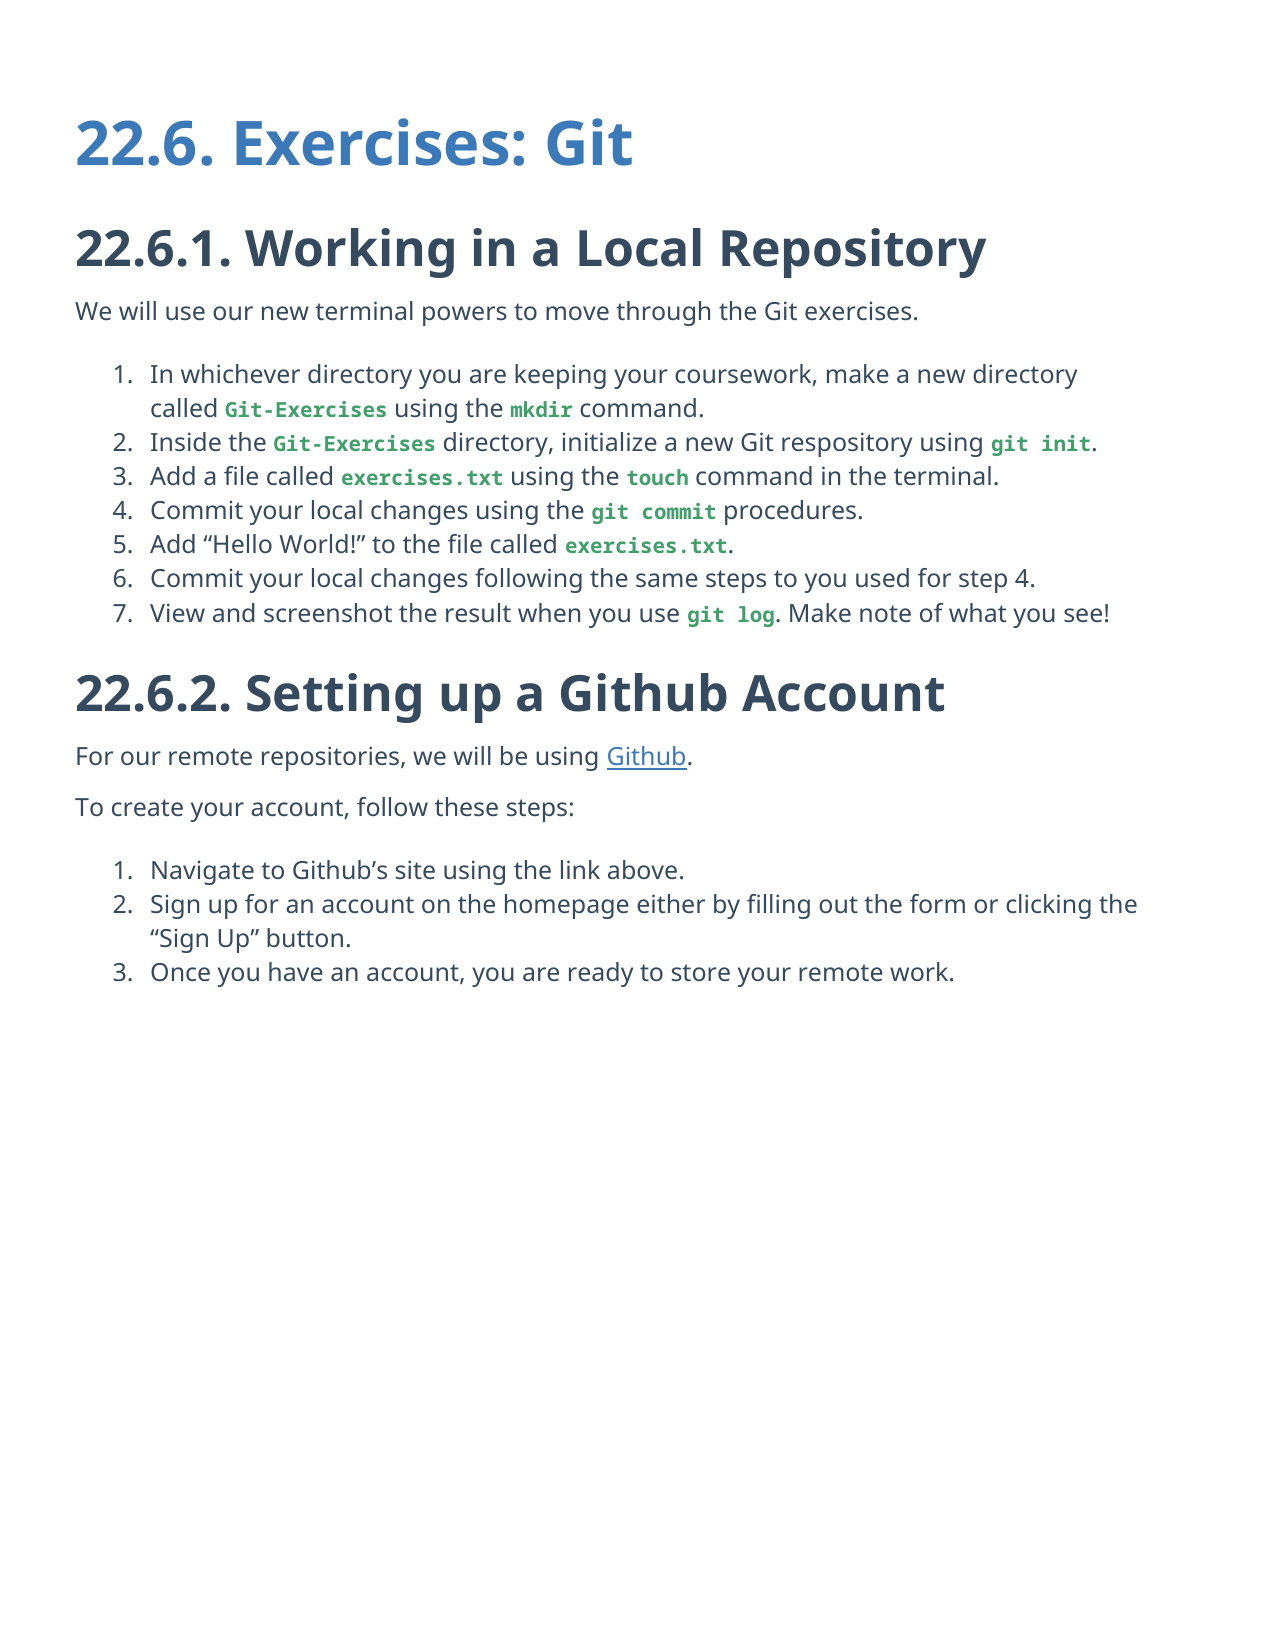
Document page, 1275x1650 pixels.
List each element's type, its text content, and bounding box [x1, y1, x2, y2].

text We will use our new terminal powers to move through the Git exercises. [75, 293, 1200, 328]
text For our remote repositories, we will be using Github. [75, 739, 1200, 773]
list Commit your local changes following the same steps to you used for step 4. [112, 561, 1200, 595]
text To create your account, follow these steps: [75, 789, 1200, 824]
text 22.6. Exercises: Git [75, 100, 1200, 184]
list Navigate to Github’s site using the link above. [112, 853, 1200, 887]
list Sign up for an account on the homepage either by filling out the form or clicking the “Sign Up” button. [112, 887, 1200, 955]
text 22.6.1. Working in a Local Repository [75, 213, 1200, 281]
text 22.6.2. Setting up a Github Account [75, 658, 1200, 727]
list Add “Hello World!” to the file called exercises.txt. [112, 527, 1200, 561]
list Once you have an account, you are ready to store your remote work. [112, 955, 1200, 989]
list Inside the Git-Exercises directory, initialize a new Git respository using git init. [112, 425, 1200, 459]
list View and screenshot the result when you use git log. Make note of what you see! [112, 595, 1200, 629]
list In whichever directory you are keeping your coursework, make a new directory called Git-Exercises using the mkdir command. [112, 357, 1200, 425]
list Commit your local changes using the git commit procedures. [112, 493, 1200, 527]
list Add a file called exercises.txt using the touch command in the terminal. [112, 459, 1200, 493]
